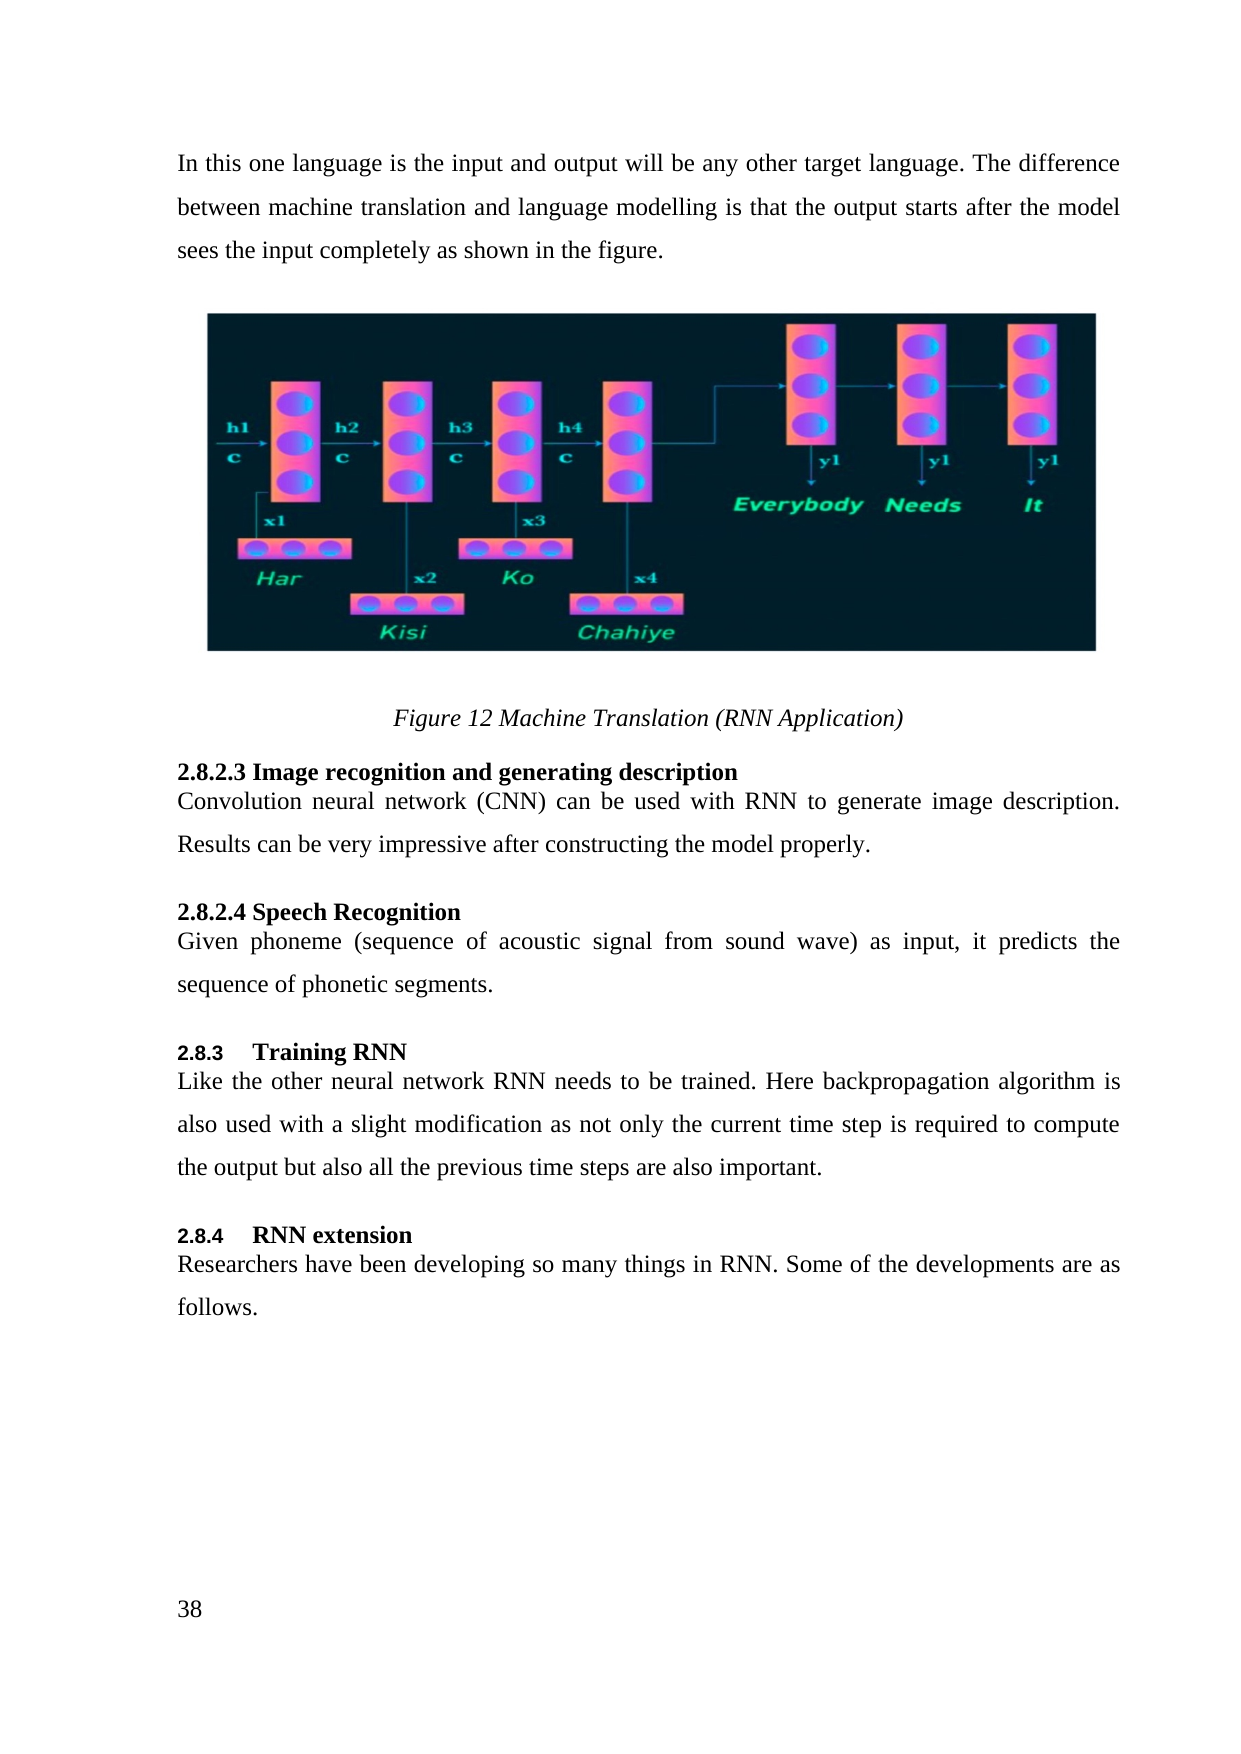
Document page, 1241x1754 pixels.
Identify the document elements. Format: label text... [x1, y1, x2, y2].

subtitle Image recognition and generating description [177, 757, 1122, 786]
subtitle RNN extension [177, 1220, 1122, 1249]
text Convolution neural network (CNN) can be used with RNN to generate image description. Results can be very impressive after constructing the model properly. [177, 786, 1122, 858]
subtitle Training RNN [177, 1037, 1122, 1066]
text Like the other neural network RNN needs to be trained. Here backpropagation algorithm is also used with a slight modification as not only the current time step is required to compute the output but also all the previous time steps are also important. [177, 1066, 1122, 1181]
text Researchers have been developing so many things in RNN. Some of the developments are as follows. [177, 1249, 1122, 1321]
text In this one language is the input and output will be any other target language. The difference between machine translation and language modelling is that the output starts after the model sees the input completely as shown in the figure. [177, 148, 1122, 263]
text Given phoneme (sequence of acoustic signal from sound wave) as input, it predicts the sequence of phonetic segments. [177, 926, 1122, 998]
subtitle Speech Recognition [177, 897, 1122, 926]
picture [177, 302, 1122, 664]
text Figure 12 Machine Translation (RNN Application) [177, 703, 1122, 732]
